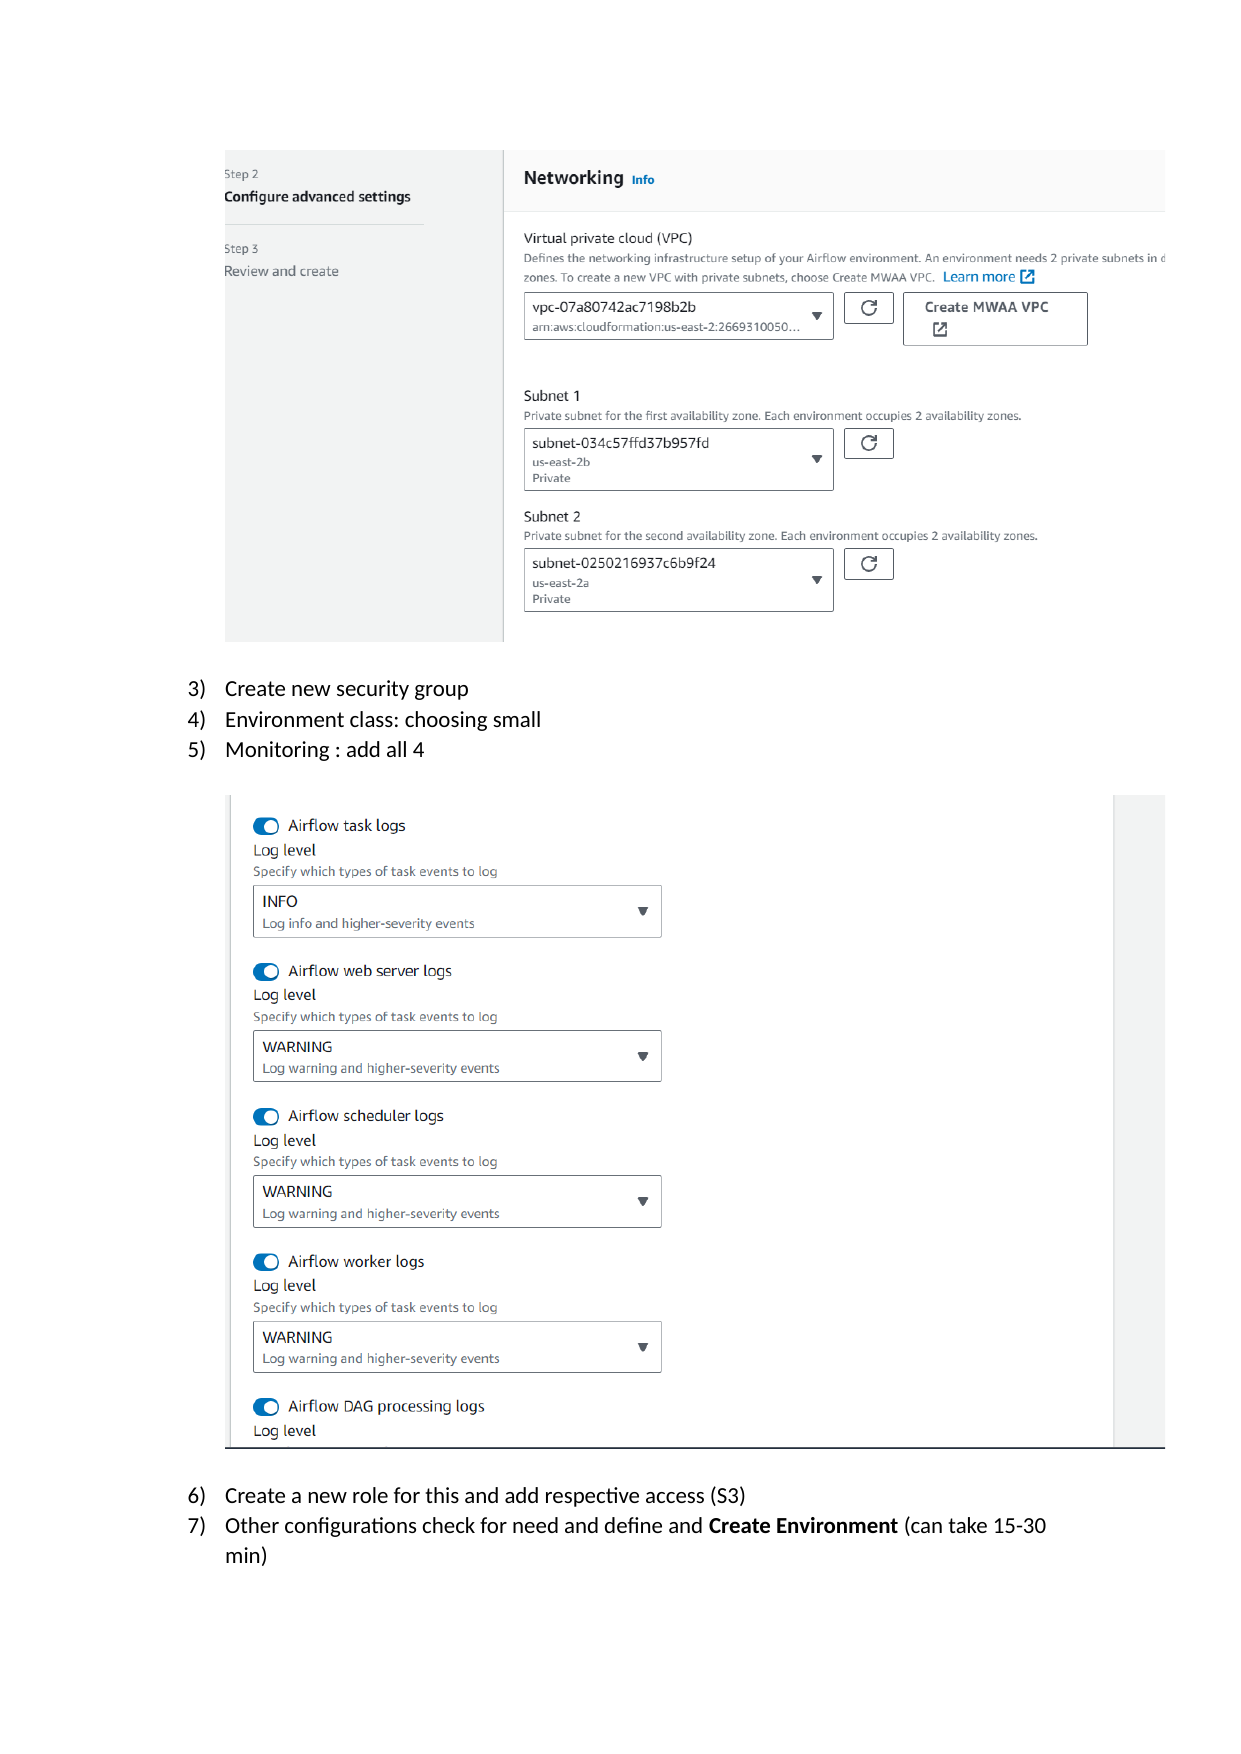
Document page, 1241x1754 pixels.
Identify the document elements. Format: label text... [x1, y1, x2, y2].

list Create new security group [187, 674, 1090, 702]
list Monitoring : add all 4 [187, 735, 1090, 763]
picture [225, 795, 1166, 1449]
list Create a new role for this and add respective access (S3) [187, 1481, 1090, 1509]
list Environment class: choosing small [187, 705, 1090, 733]
list Other configurations check for need and define and Create Environment (can take 15-30 min) [187, 1511, 1090, 1570]
picture [225, 150, 1166, 642]
